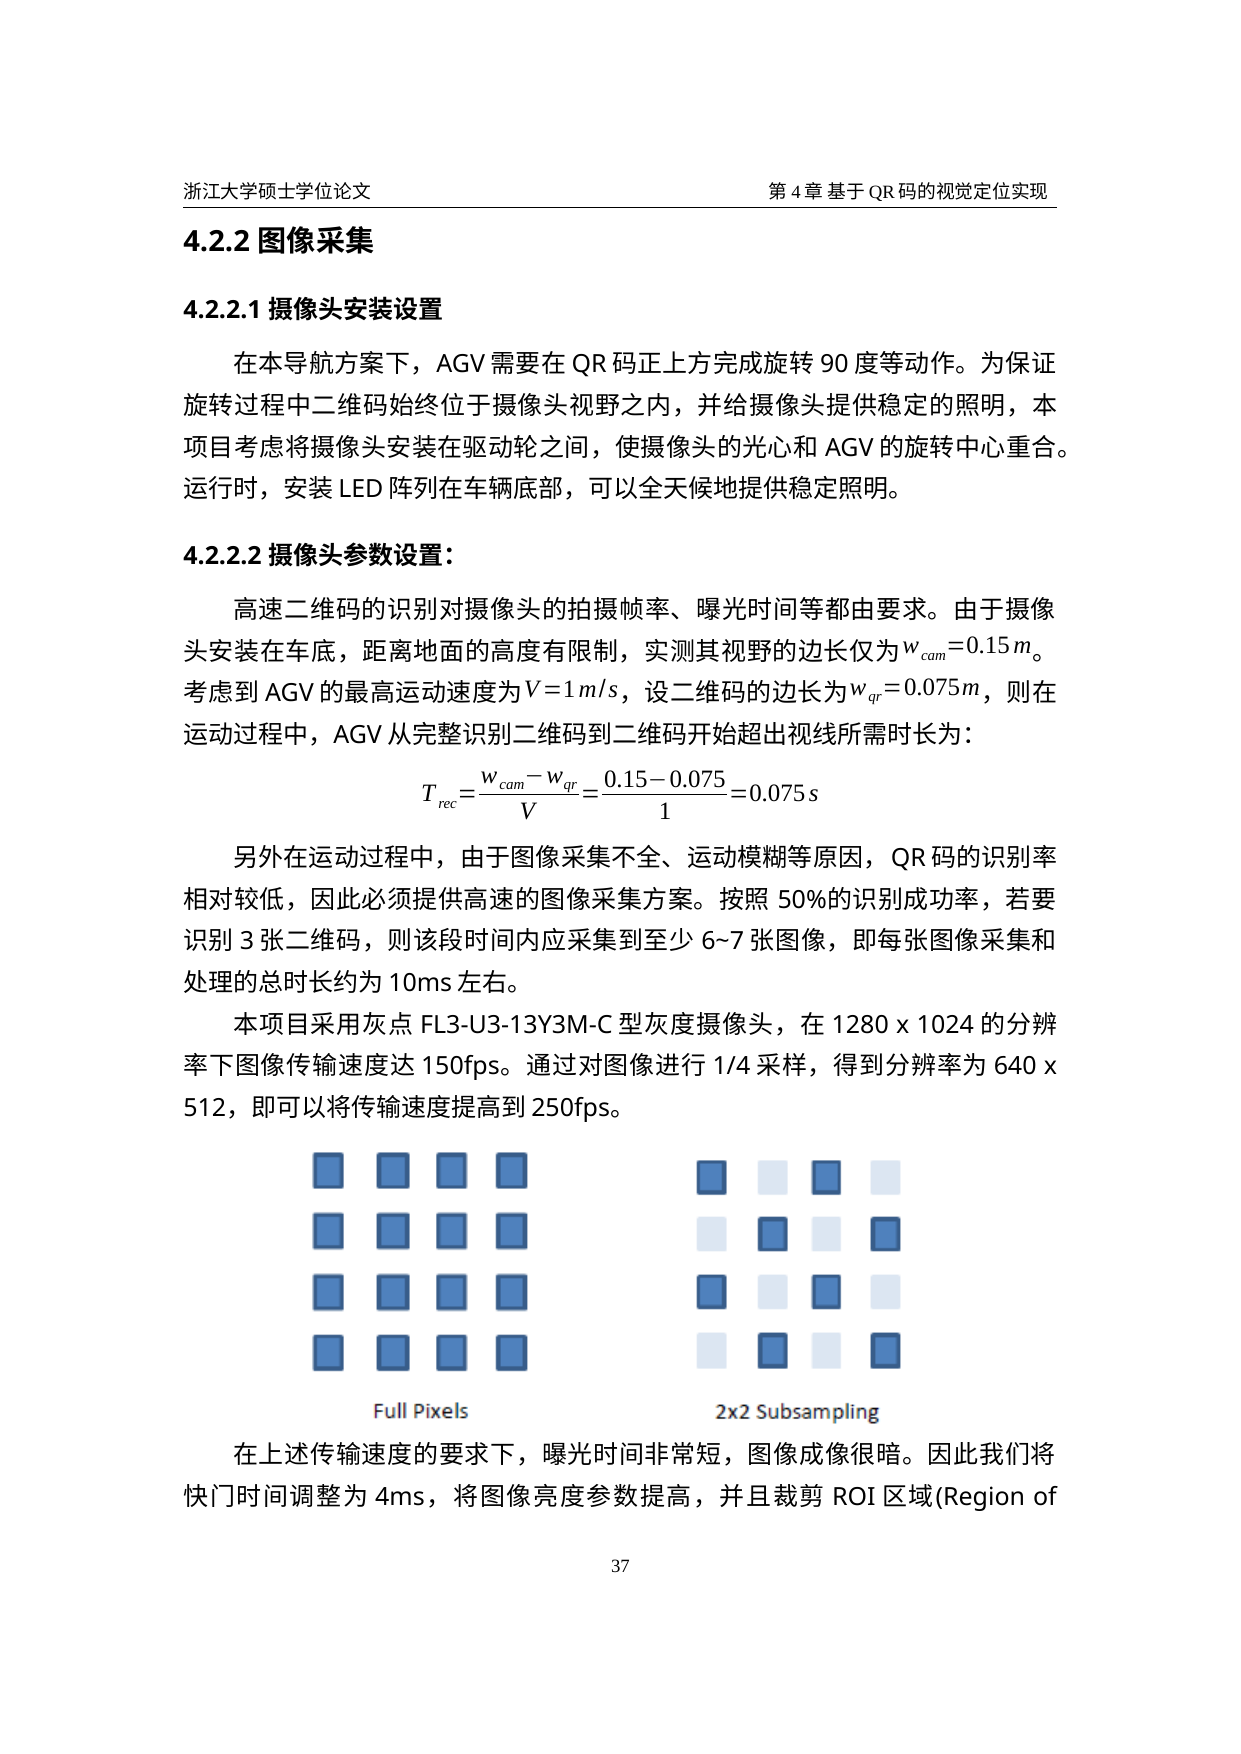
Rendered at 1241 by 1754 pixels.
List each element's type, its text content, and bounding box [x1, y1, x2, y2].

text 在本导航方案下，AGV需要在QR码正上方完成旋转90度等动作。为保证旋转过程中二维码始终位于摄像头视野之内，并给摄像头提供稳定的照明，本项目考虑将摄像头安装在驱动轮之间，使摄像头的光心和AGV的旋转中心重合。运行时，安装LED阵列在车辆底部，可以全天候地提供稳定照明。 [183, 339, 1057, 506]
picture [301, 1138, 559, 1431]
text 高速二维码的识别对摄像头的拍摄帧率、曝光时间等都由要求。由于摄像头安装在车底，距离地面的高度有限制，实测其视野的边长仅为。考虑到AGV的最高运动速度为，设二维码的边长为，则在运动过程中，AGV从完整识别二维码到二维码开始超出视线所需时长为： [183, 585, 1057, 752]
subtitle 图像采集 [183, 218, 1057, 260]
subtitle 摄像头参数设置： [183, 531, 1057, 573]
text 本项目采用灰点FL3-U3-13Y3M-C型灰度摄像头，在1280 x 1024的分辨率下图像传输速度达150fps。通过对图像进行1/4采样，得到分辨率为640 x 512，即可以将传输速度提高到250fps。 [183, 1000, 1057, 1125]
text 另外在运动过程中，由于图像采集不全、运动模糊等原因，QR码的识别率相对较低，因此必须提供高速的图像采集方案。按照50%的识别成功率，若要识别3张二维码，则该段时间内应采集到至少6~7张图像，即每张图像采集和处理的总时长约为10ms左右。 [183, 833, 1057, 1000]
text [183, 1125, 1057, 1513]
subtitle 摄像头安装设置 [183, 285, 1057, 327]
picture [683, 1145, 921, 1430]
